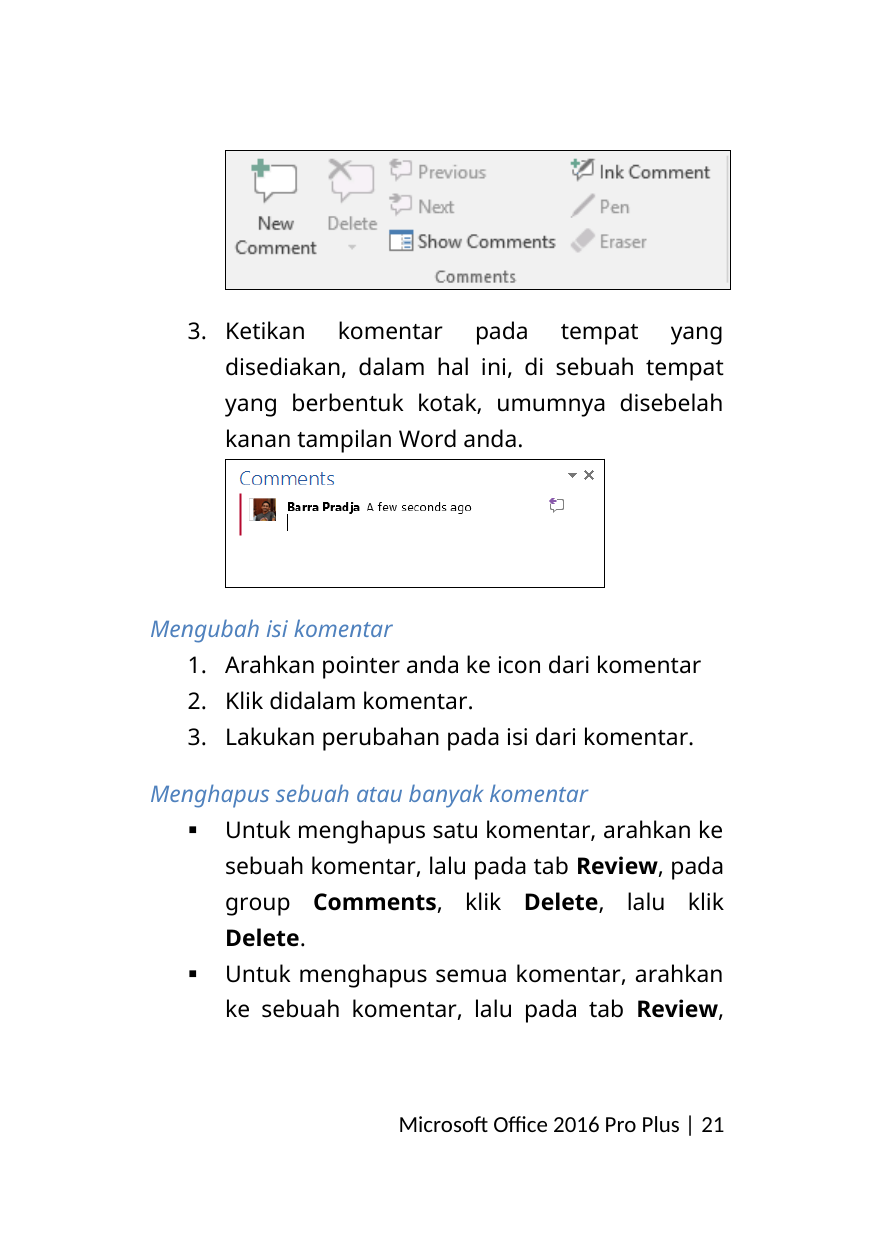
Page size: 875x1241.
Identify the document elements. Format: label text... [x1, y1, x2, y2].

text Menghapus sebuah atau banyak komentar [150, 778, 724, 809]
list Untuk menghapus satu komentar, arahkan ke sebuah komentar, lalu pada tab Review, pada group Comments, klik Delete, lalu klik Delete. [187, 814, 724, 953]
list Arahkan pointer anda ke icon dari komentar [187, 649, 724, 680]
list Klik didalam komentar. [187, 685, 724, 716]
list Ketikan komentar pada tempat yang disediakan, dalam hal ini, di sebuah tempat yang berbentuk kotak, umumnya disebelah kanan tampilan Word anda. [187, 315, 724, 454]
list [187, 957, 724, 1025]
text Mengubah isi komentar [150, 613, 724, 644]
list Lakukan perubahan pada isi dari komentar. [187, 721, 724, 752]
picture [226, 460, 604, 587]
picture [226, 151, 730, 289]
